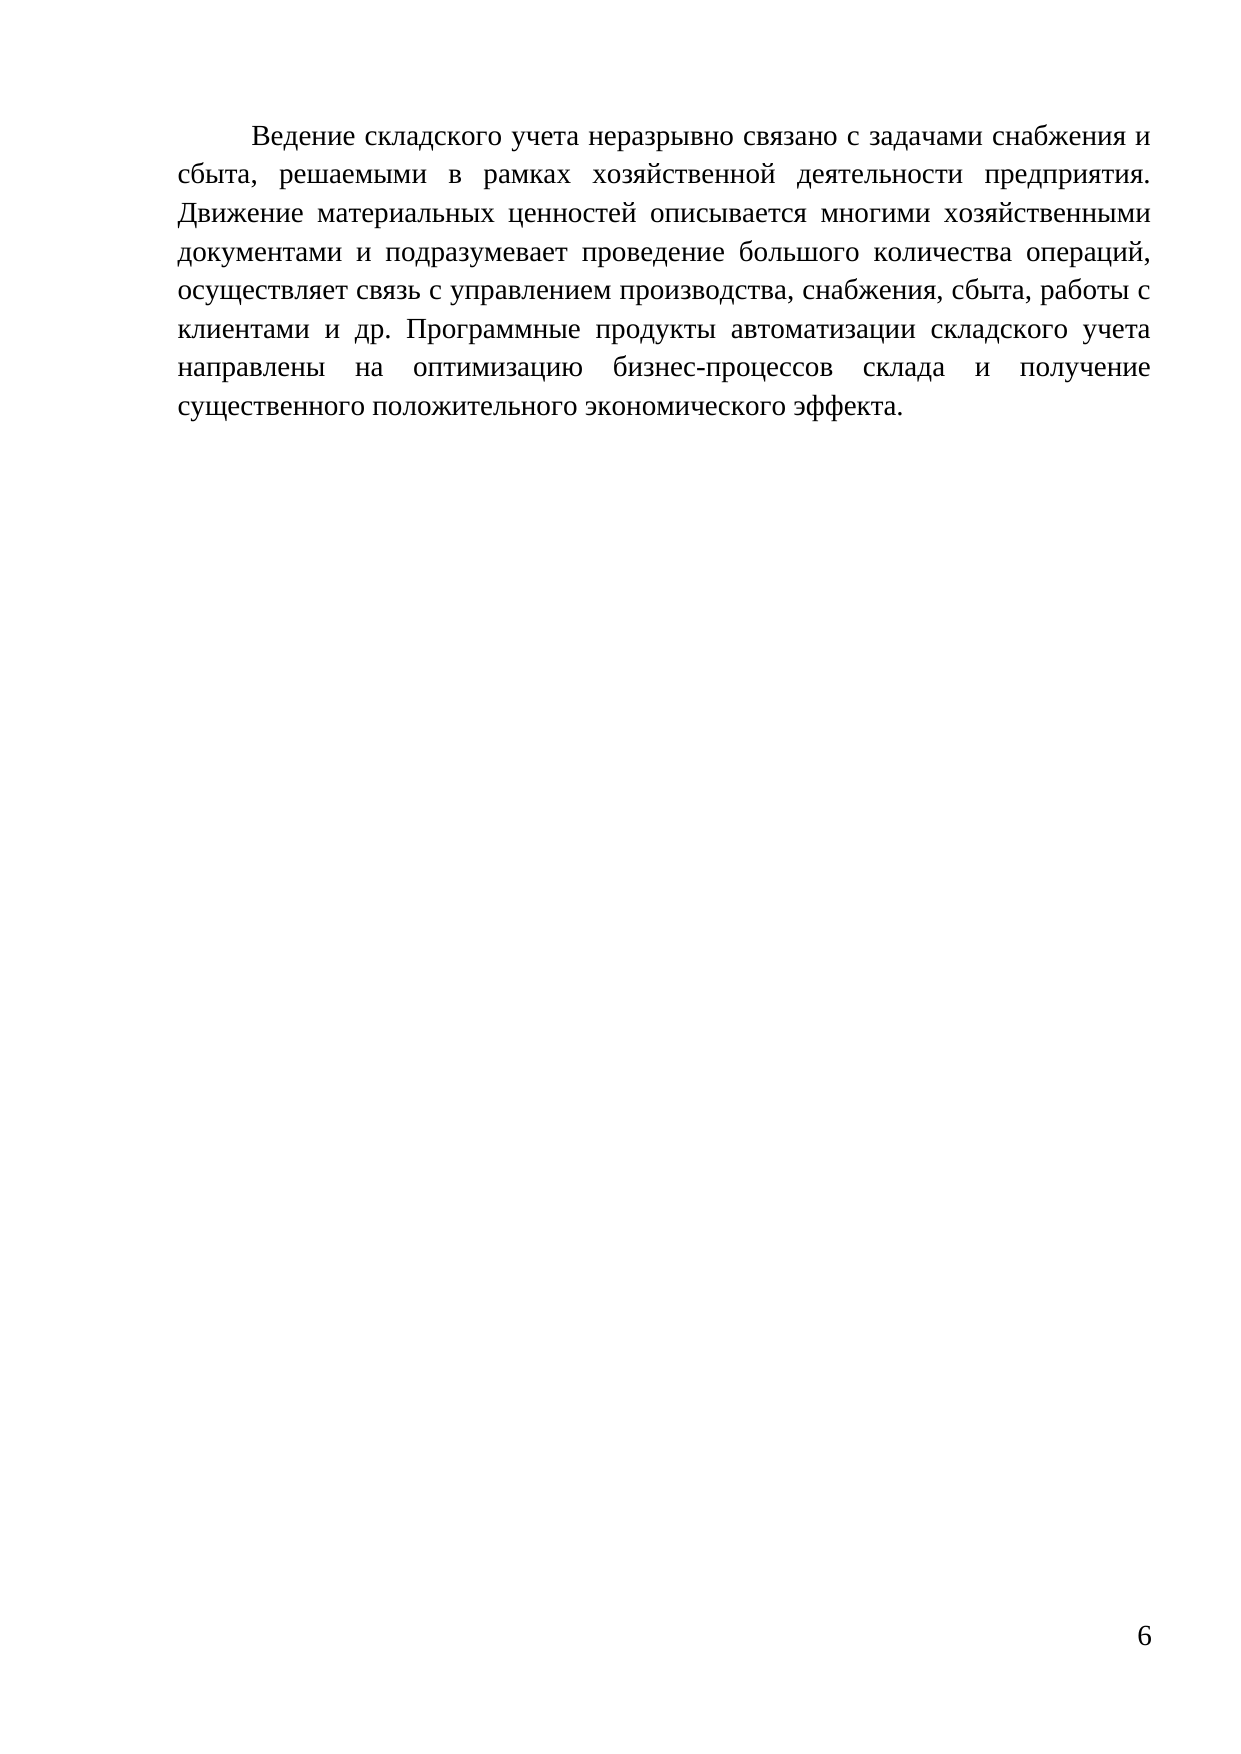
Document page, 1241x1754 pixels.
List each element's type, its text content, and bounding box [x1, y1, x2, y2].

text Ведение складского учета неразрывно связано с задачами снабжения и сбыта, решаемыми в рамках хозяйственной деятельности предприятия. Движение материальных ценностей описывается многими хозяйственными документами и подразумевает проведение большого количества операций, осуществляет связь с управлением производства, снабжения, сбыта, работы с клиентами и др. Программные продукты автоматизации складского учета направлены на оптимизацию бизнес-процессов склада и получение существенного положительного экономического эффекта. [177, 118, 1152, 421]
